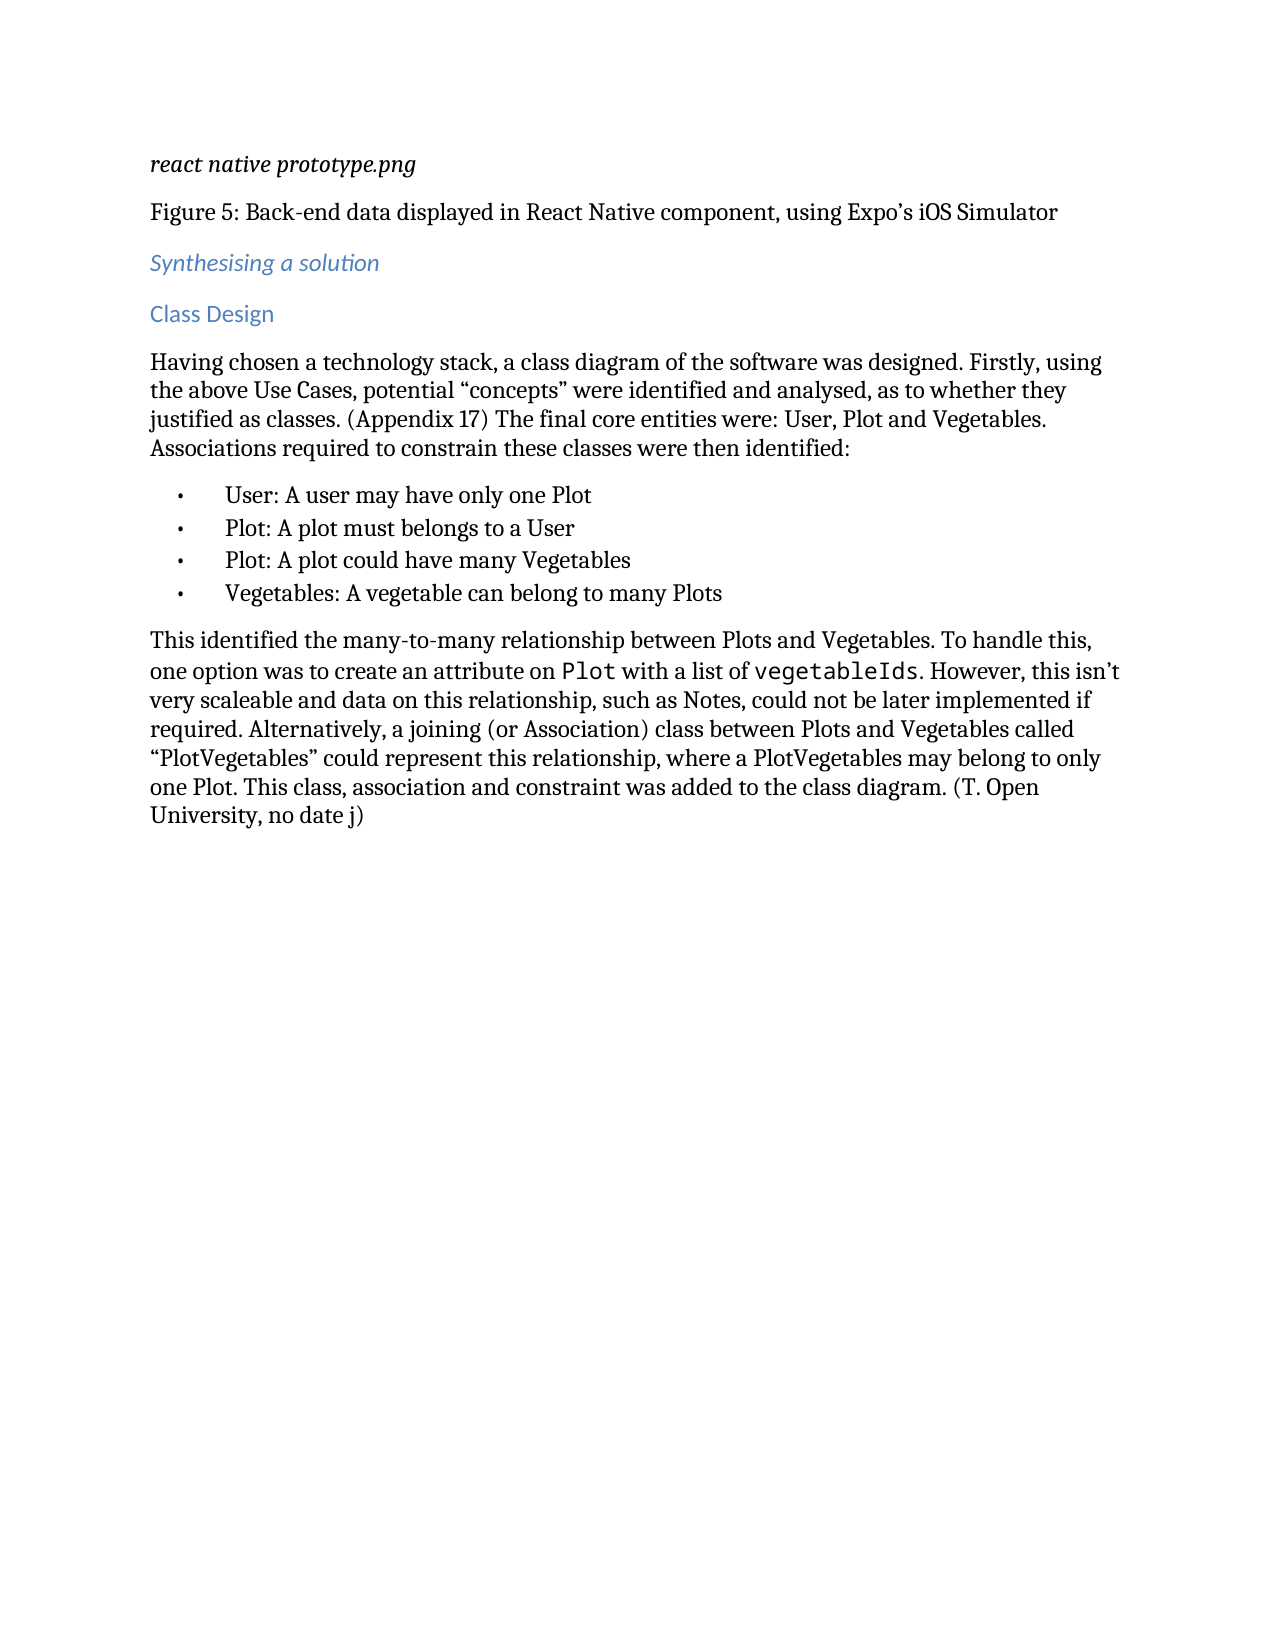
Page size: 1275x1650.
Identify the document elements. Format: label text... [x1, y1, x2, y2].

subtitle Synthesising a solution [150, 247, 1125, 278]
list Vegetables: A vegetable can belong to many Plots [175, 579, 1125, 608]
list User: A user may have only one Plot [175, 481, 1125, 510]
list Plot: A plot must belongs to a User [175, 514, 1125, 543]
list Plot: A plot could have many Vegetables [175, 546, 1125, 575]
text Figure 5: Back-end data displayed in React Native component, using Expo’s iOS Simulator [150, 197, 1125, 226]
text Having chosen a technology stack, a class diagram of the software was designed. Firstly, using the above Use Cases, potential “concepts” were identified and analysed, as to whether they justified as classes. (Appendix 17) The final core entities were: User, Plot and Vegetables. Associations required to constrain these classes were then identified: [150, 348, 1125, 463]
subtitle Class Design [150, 298, 1125, 329]
text react native prototype.png [150, 150, 1125, 179]
text This identified the many-to-many relationship between Plots and Vegetables. To handle this, one option was to create an attribute on Plot with a list of vegetableIds. However, this isn’t very scaleable and data on this relationship, such as Notes, could not be later implemented if required. Alternatively, a joining (or Association) class between Plots and Vegetables called “PlotVegetables” could represent this relationship, where a PlotVegetables may belong to only one Plot. This class, association and constraint was added to the class diagram. (T. Open University, no date j) [150, 626, 1125, 830]
